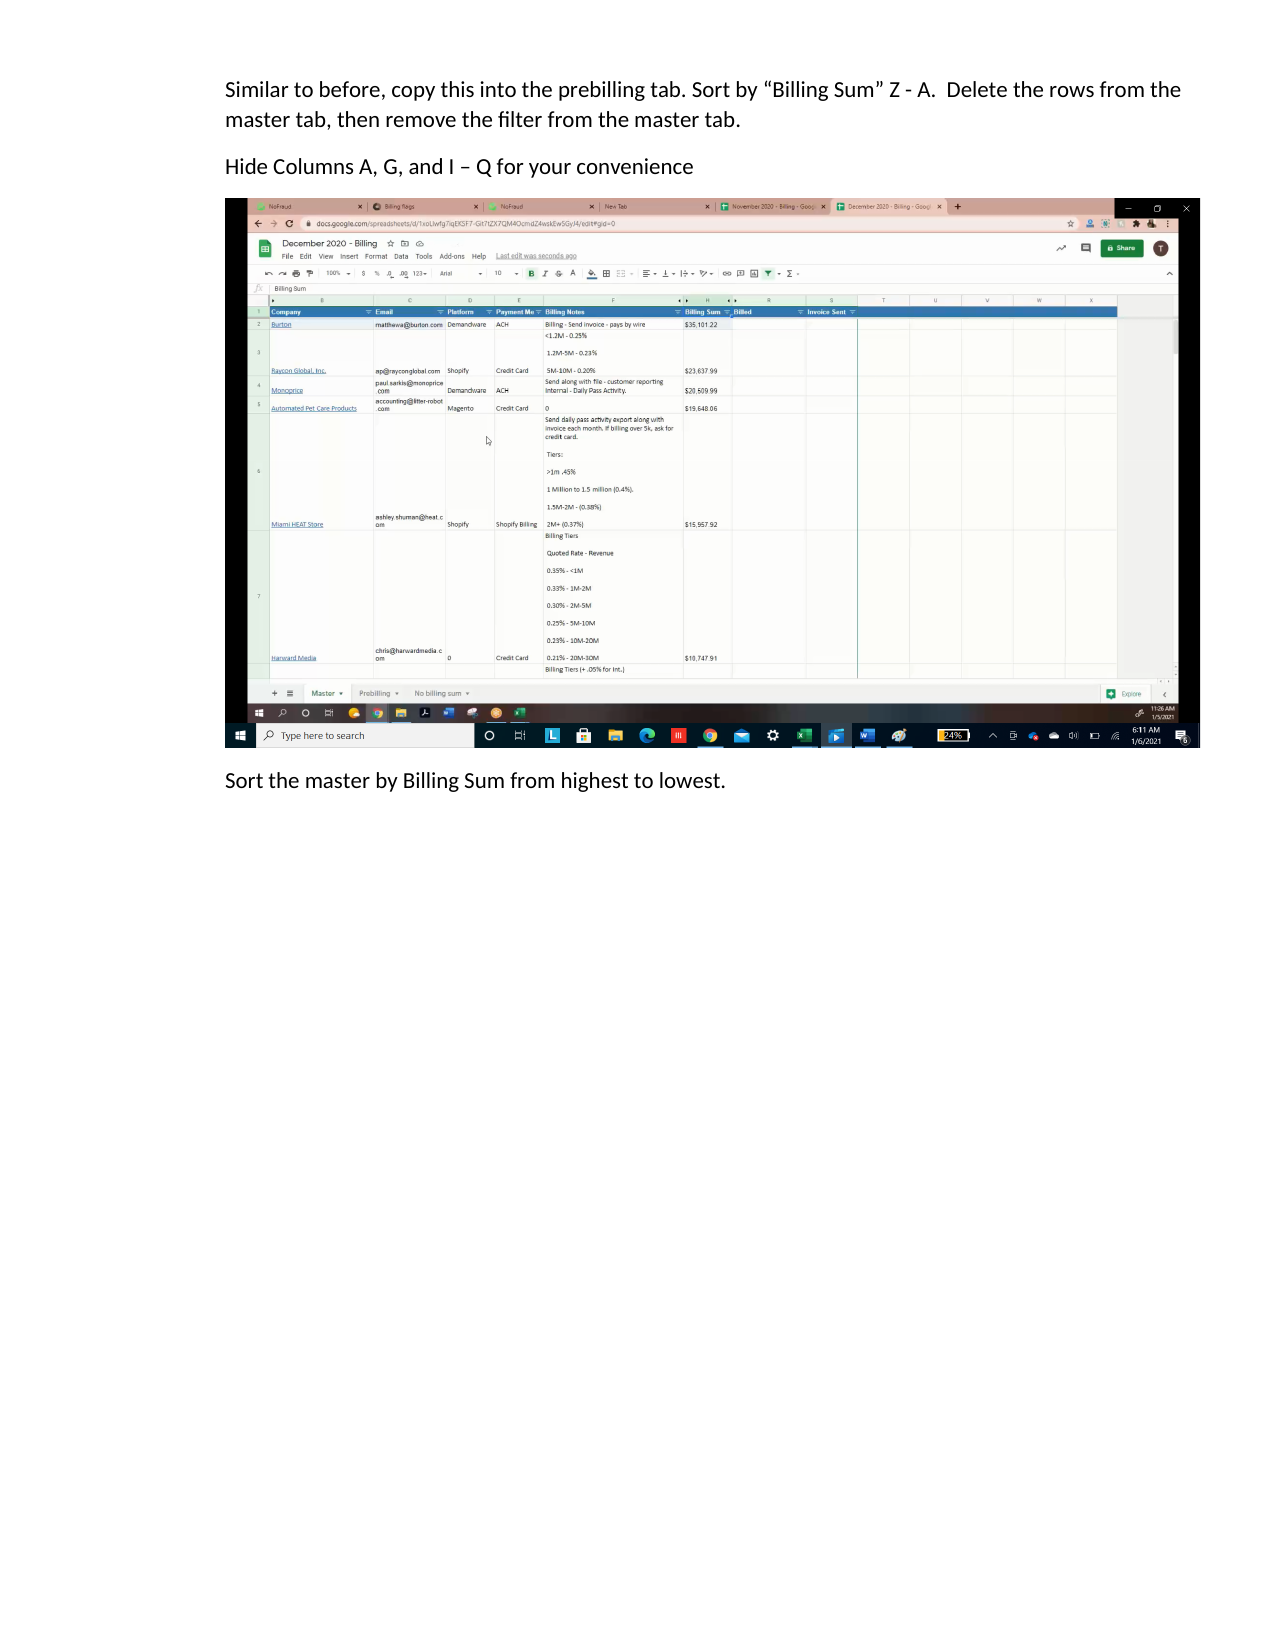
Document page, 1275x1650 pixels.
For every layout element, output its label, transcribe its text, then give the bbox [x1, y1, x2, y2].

text Sort the master by Billing Sum from highest to lowest. [75, 766, 1200, 794]
text Similar to before, copy this into the prebilling tab. Sort by “Billing Sum” Z - A. Delete the rows from the master tab, then remove the filter from the master tab. [225, 75, 1200, 133]
text Hide Columns A, G, and I – Q for your convenience [225, 152, 1200, 180]
picture [225, 198, 1200, 748]
